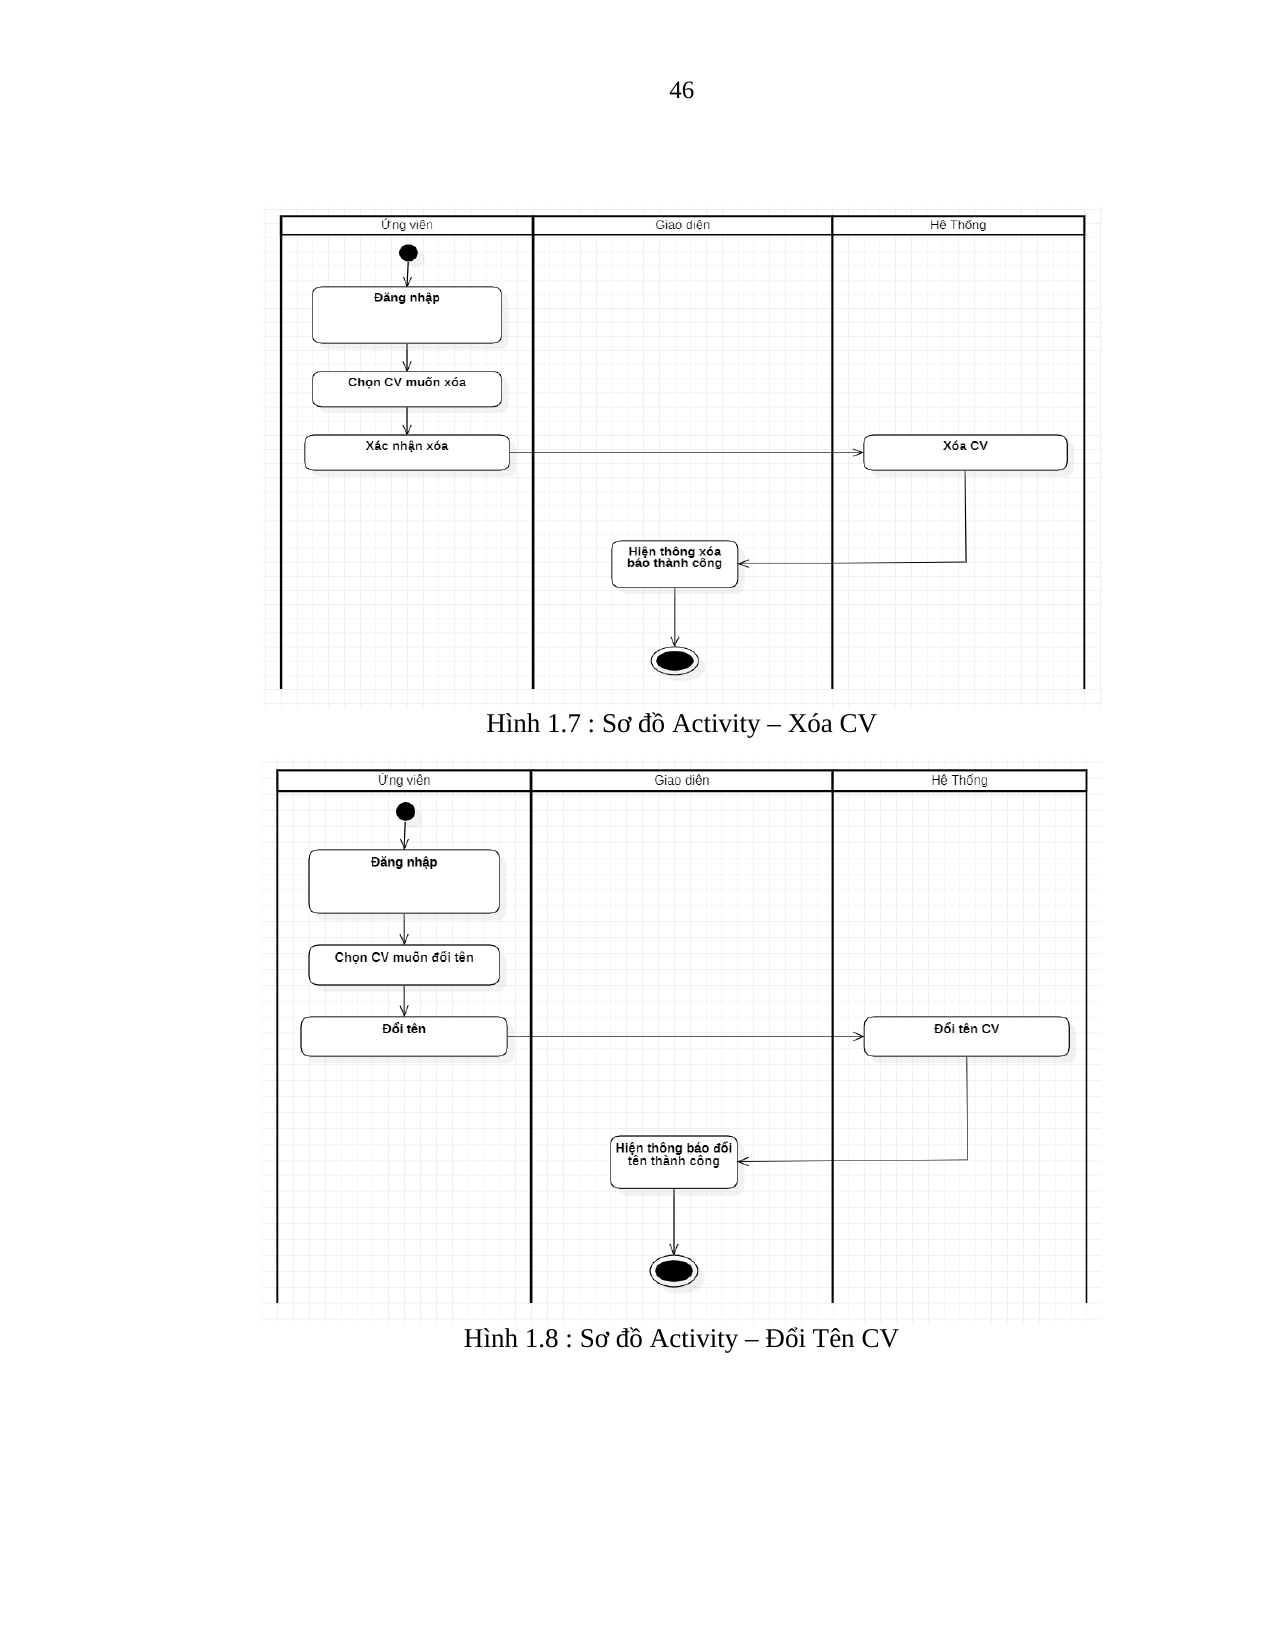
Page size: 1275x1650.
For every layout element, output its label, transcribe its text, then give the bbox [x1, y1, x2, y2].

picture [261, 206, 1102, 707]
picture [261, 758, 1102, 1323]
